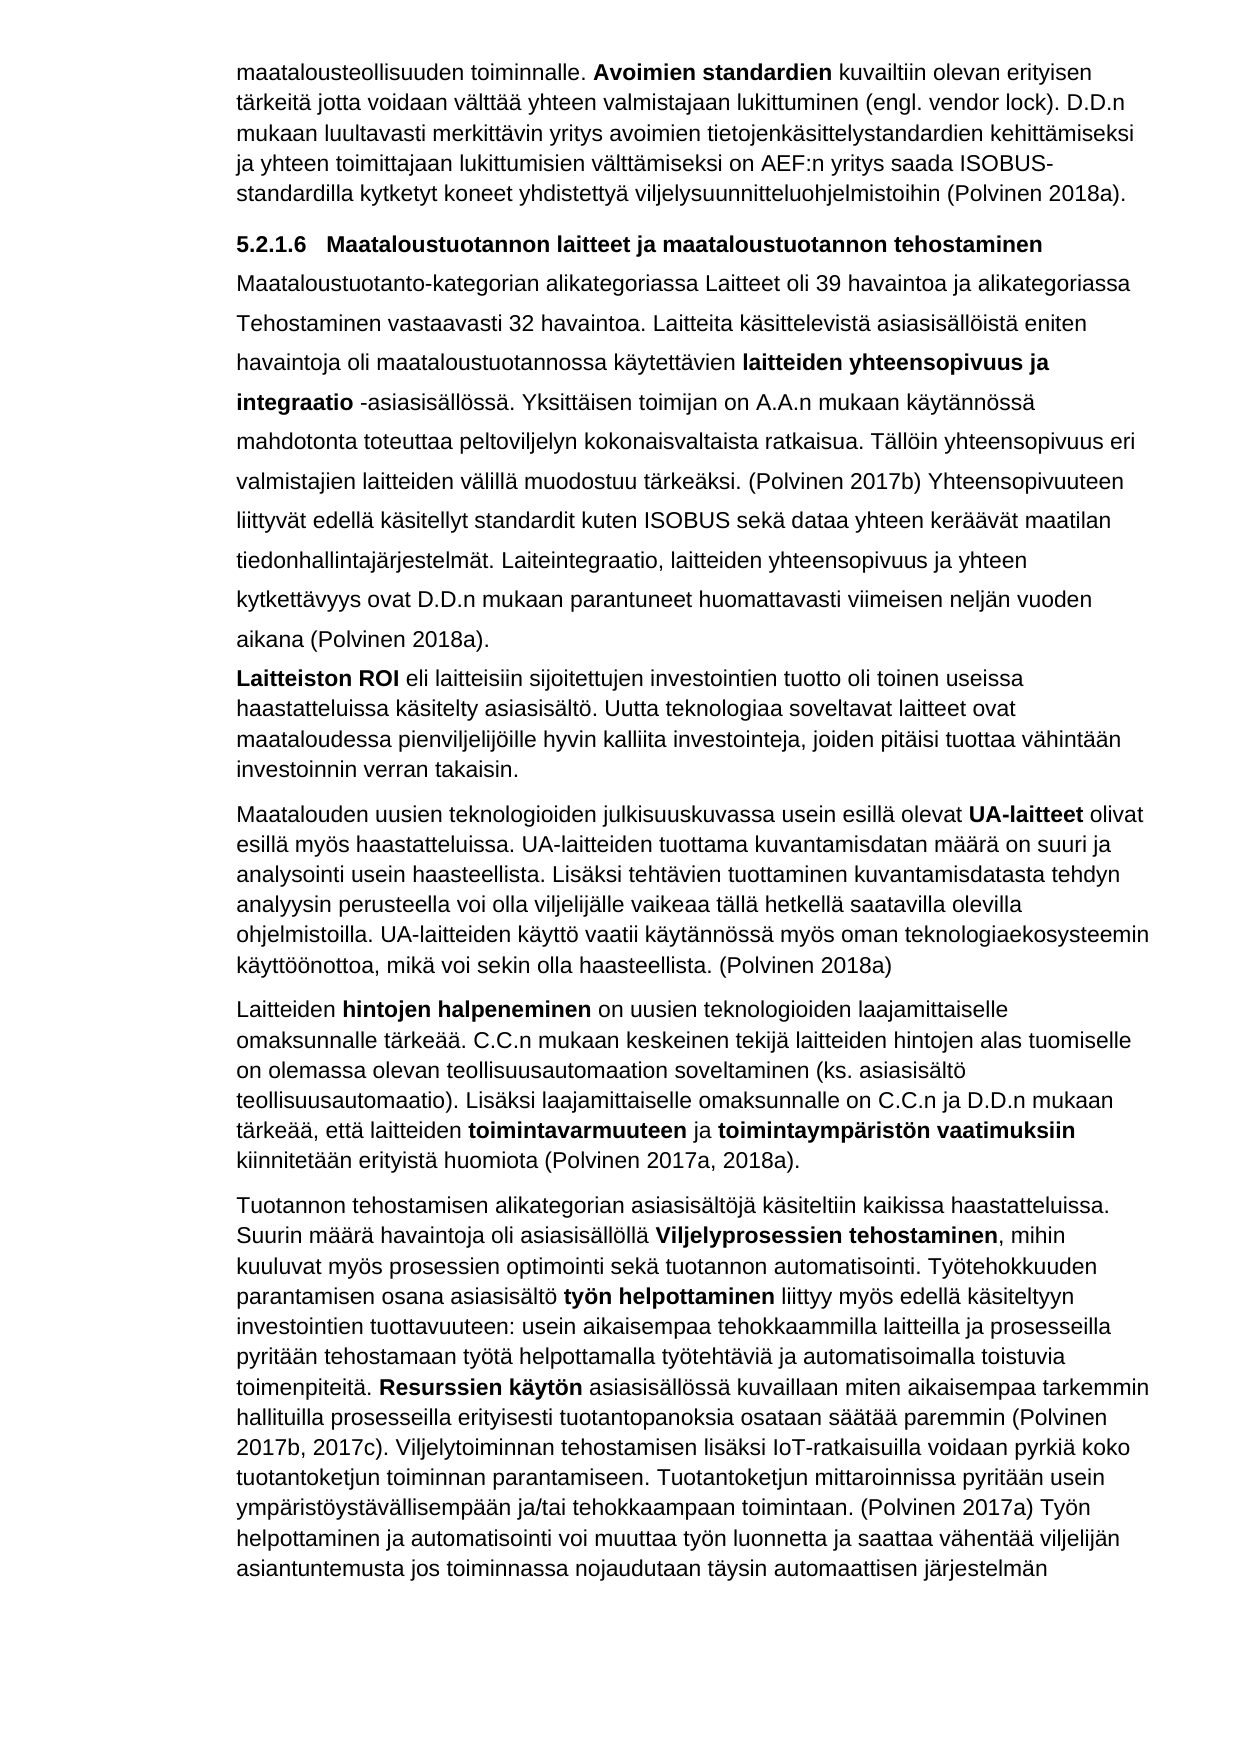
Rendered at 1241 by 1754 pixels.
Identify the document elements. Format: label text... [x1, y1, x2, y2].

text Laitteiston ROI eli laitteisiin sijoitettujen investointien tuotto oli toinen useissa haastatteluissa käsitelty asiasisältö. Uutta teknologiaa soveltavat laitteet ovat maataloudessa pienviljelijöille hyvin kalliita investointeja, joiden pitäisi tuottaa vähintään investoinnin verran takaisin. [236, 665, 1152, 782]
subtitle Maataloustuotannon laitteet ja maataloustuotannon tehostaminen [236, 231, 1152, 257]
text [236, 59, 1152, 206]
text Laitteiden hintojen halpeneminen on uusien teknologioiden laajamittaiselle omaksunnalle tärkeää. C.C.n mukaan keskeinen tekijä laitteiden hintojen alas tuomiselle on olemassa olevan teollisuusautomaation soveltaminen (ks. asiasisältö teollisuusautomaatio). Lisäksi laajamittaiselle omaksunnalle on C.C.n ja D.D.n mukaan tärkeää, että laitteiden toimintavarmuuteen ja toimintaympäristön vaatimuksiin kiinnitetään erityistä huomiota (Polvinen 2017a, 2018a). [236, 996, 1152, 1174]
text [236, 1192, 1152, 1581]
text Maatalouden uusien teknologioiden julkisuuskuvassa usein esillä olevat UA-laitteet olivat esillä myös haastatteluissa. UA-laitteiden tuottama kuvantamisdatan määrä on suuri ja analysointi usein haasteellista. Lisäksi tehtävien tuottaminen kuvantamisdatasta tehdyn analyysin perusteella voi olla viljelijälle vaikeaa tällä hetkellä saatavilla olevilla ohjelmistoilla. UA-laitteiden käyttö vaatii käytännössä myös oman teknologiaekosysteemin käyttöönottoa, mikä voi sekin olla haasteellista. (Polvinen 2018a) [236, 801, 1152, 978]
